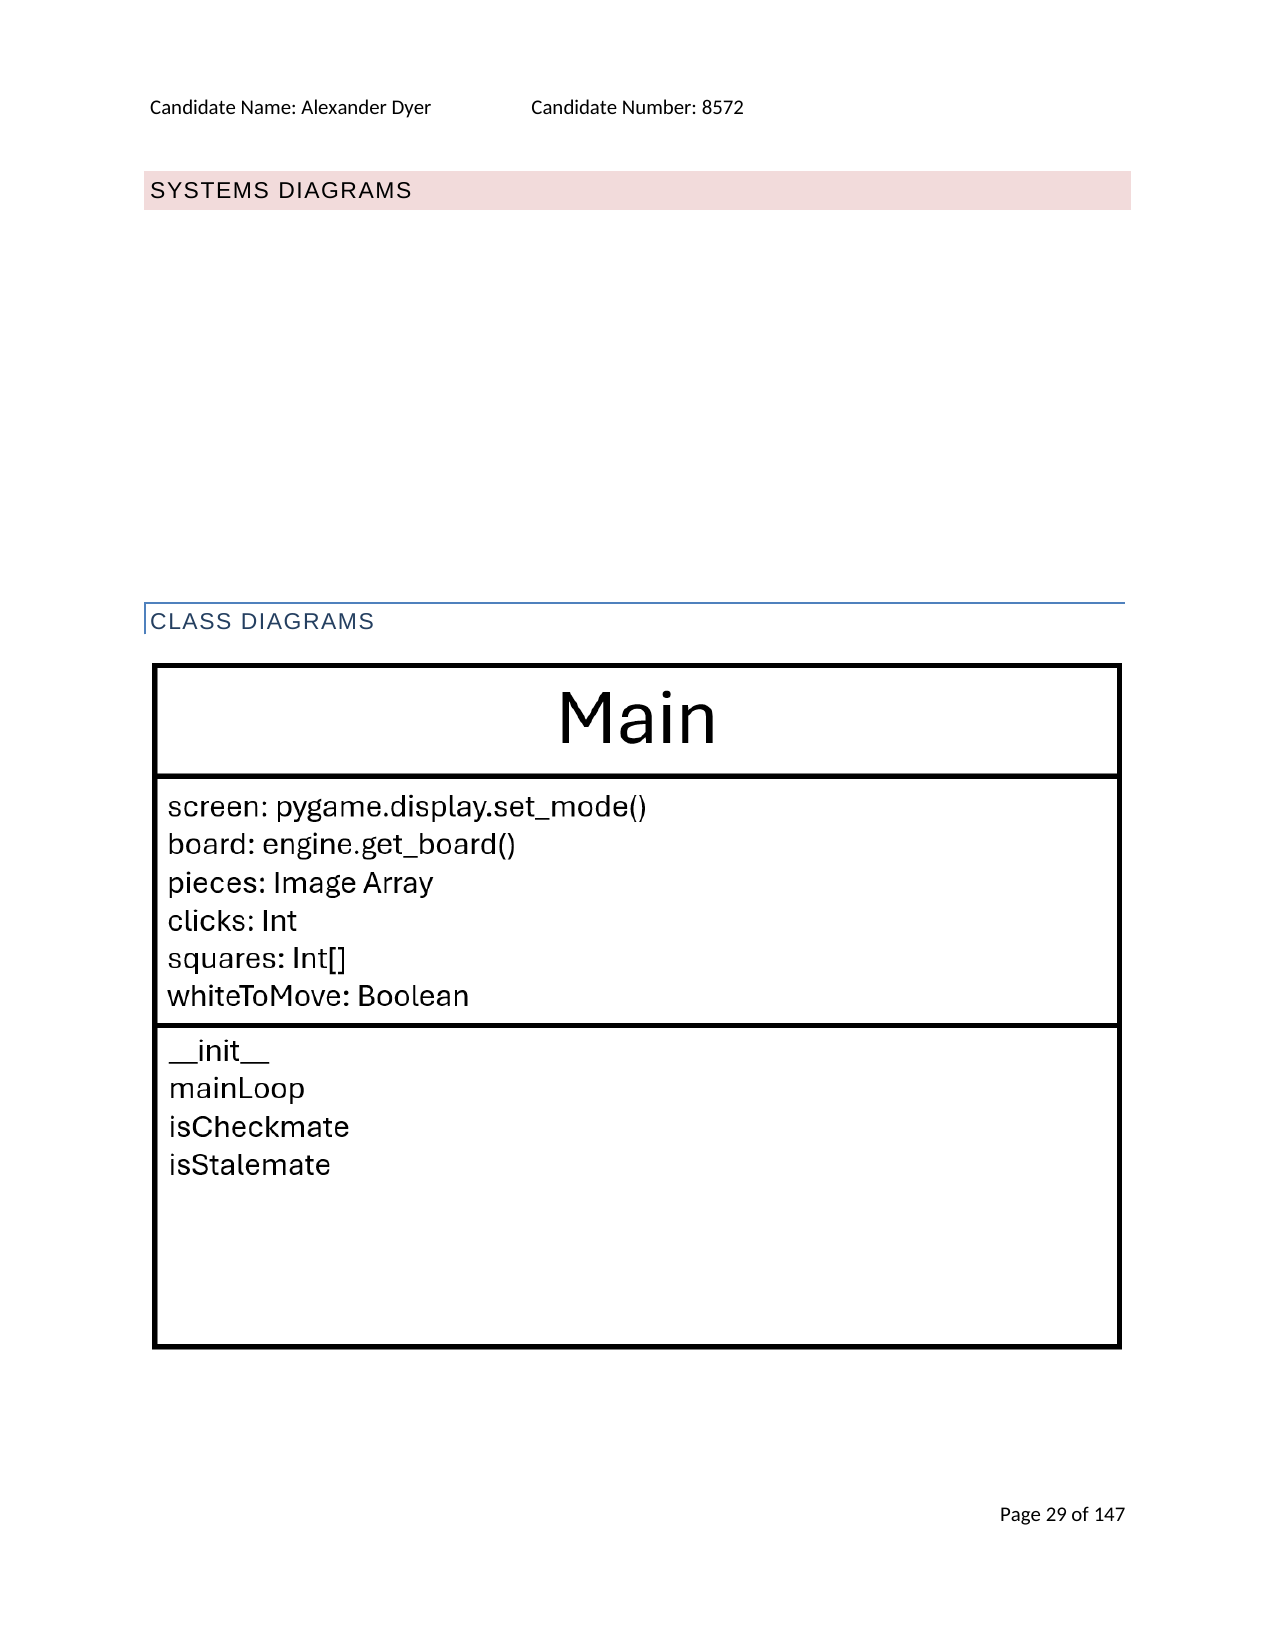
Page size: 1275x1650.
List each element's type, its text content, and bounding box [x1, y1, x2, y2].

picture [150, 659, 1125, 1350]
subtitle Systems Diagrams [150, 177, 1125, 204]
subtitle Class Diagrams [146, 604, 1125, 634]
